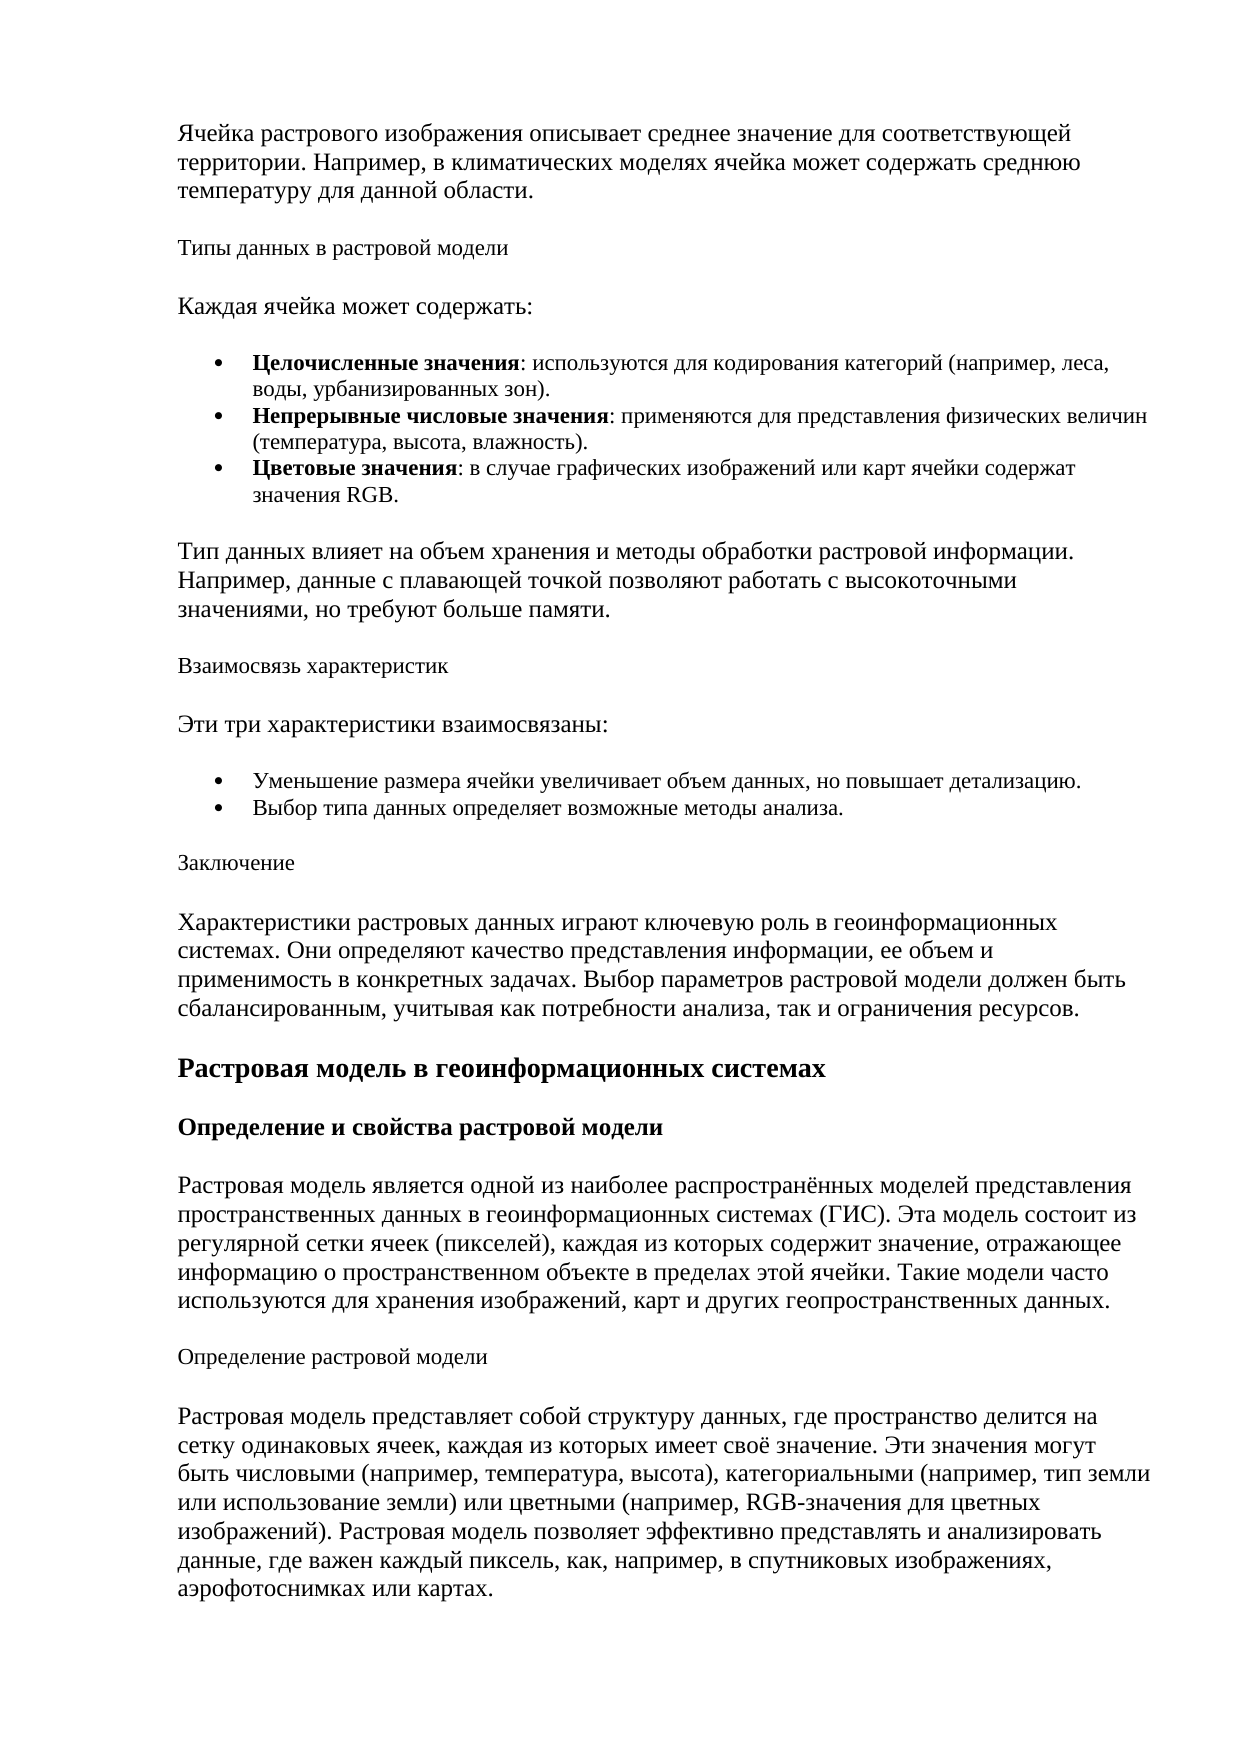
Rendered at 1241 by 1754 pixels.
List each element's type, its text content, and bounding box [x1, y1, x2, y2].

list Целочисленные значения: используются для кодирования категорий (например, леса, воды, урбанизированных зон). [215, 349, 1152, 402]
text Характеристики растровых данных играют ключевую роль в геоинформационных системах. Они определяют качество представления информации, ее объем и применимость в конкретных задачах. Выбор параметров растровой модели должен быть сбалансированным, учитывая как потребности анализа, так и ограничения ресурсов. [177, 907, 1152, 1022]
list Цветовые значения: в случае графических изображений или карт ячейки содержат значения RGB. [215, 454, 1152, 507]
text Растровая модель является одной из наиболее распространённых моделей представления пространственных данных в геоинформационных системах (ГИС). Эта модель состоит из регулярной сетки ячеек (пикселей), каждая из которых содержит значение, отражающее информацию о пространственном объекте в пределах этой ячейки. Такие модели часто используются для хранения изображений, карт и других геопространственных данных. [177, 1170, 1152, 1314]
list Уменьшение размера ячейки увеличивает объем данных, но повышает детализацию. [215, 767, 1152, 794]
subtitle Типы данных в растровой модели [177, 233, 1152, 260]
text Растровая модель в геоинформационных системах [177, 1051, 1152, 1083]
list Непрерывные числовые значения: применяются для представления физических величин (температура, высота, влажность). [215, 402, 1152, 454]
subtitle Заключение [177, 849, 1152, 876]
subtitle Определение и свойства растровой модели [177, 1112, 1152, 1141]
subtitle Взаимосвязь характеристик [177, 652, 1152, 678]
text Каждая ячейка может содержать: [177, 291, 1152, 320]
text Эти три характеристики взаимосвязаны: [177, 709, 1152, 738]
text Ячейка растрового изображения описывает среднее значение для соответствующей территории. Например, в климатических моделях ячейка может содержать среднюю температуру для данной области. [177, 118, 1152, 204]
text Растровая модель представляет собой структуру данных, где пространство делится на сетку одинаковых ячеек, каждая из которых имеет своё значение. Эти значения могут быть числовыми (например, температура, высота), категориальными (например, тип земли или использование земли) или цветными (например, RGB-значения для цветных изображений). Растровая модель позволяет эффективно представлять и анализировать данные, где важен каждый пиксель, как, например, в спутниковых изображениях, аэрофотоснимках или картах. [177, 1401, 1152, 1602]
text Тип данных влияет на объем хранения и методы обработки растровой информации. Например, данные с плавающей точкой позволяют работать с высокоточными значениями, но требуют больше памяти. [177, 536, 1152, 623]
subtitle Определение растровой модели [177, 1343, 1152, 1370]
list Выбор типа данных определяет возможные методы анализа. [215, 794, 1152, 820]
